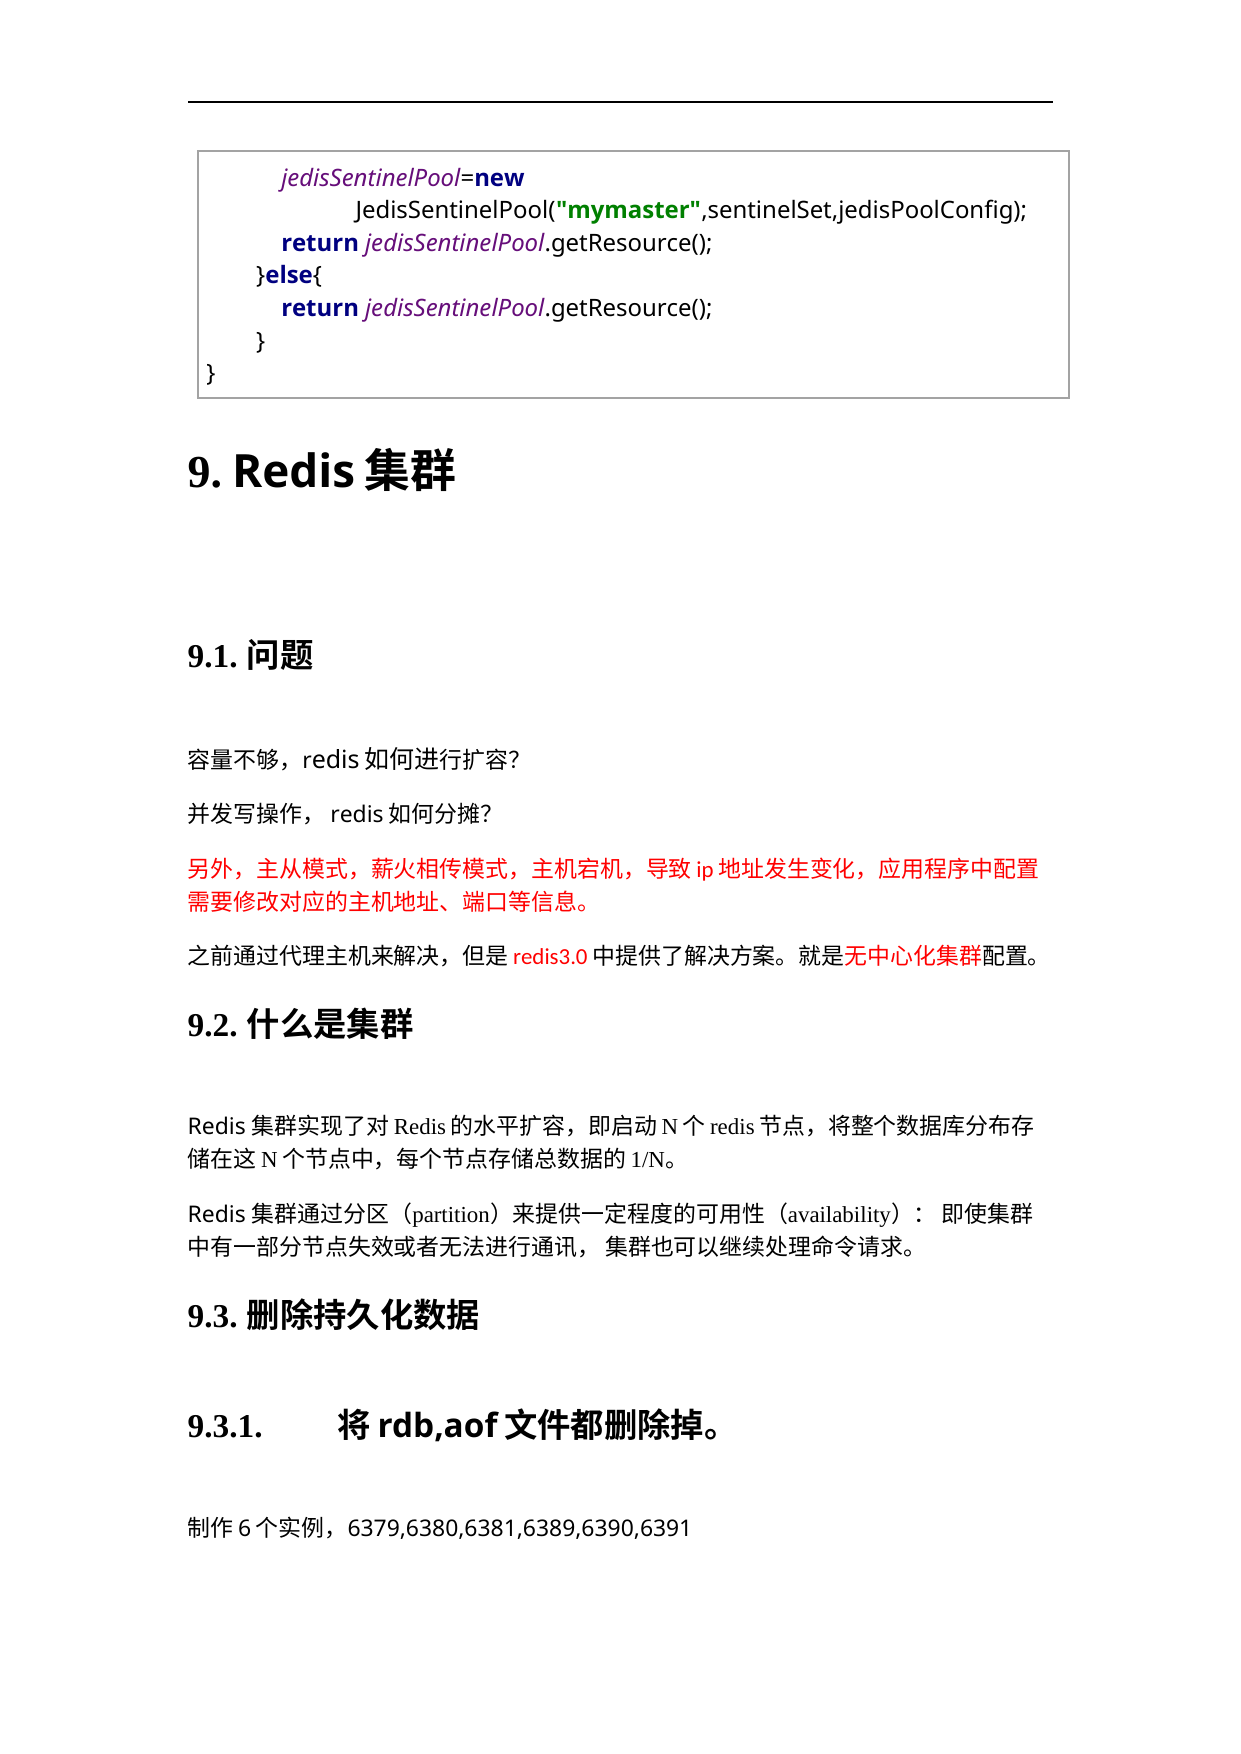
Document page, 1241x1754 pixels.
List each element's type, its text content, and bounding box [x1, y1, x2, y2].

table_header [199, 152, 1068, 397]
subtitle 将rdb,aof文件都删除掉。 [187, 1399, 1053, 1447]
text 另外，主从模式，薪火相传模式，主机宕机，导致ip地址发生变化，应用程序中配置需要修改对应的主机地址、端口等信息。 [187, 850, 1053, 917]
text 容量不够，redis如何进行扩容？ [187, 739, 1053, 775]
text Redis 集群通过分区（partition）来提供一定程度的可用性（availability）： 即使集群中有一部分节点失效或者无法进行通讯， 集群也可以继续处理命令请求。 [187, 1195, 1053, 1262]
subtitle 什么是集群 [187, 998, 1053, 1046]
text Redis 集群实现了对Redis的水平扩容，即启动N个redis节点，将整个数据库分布存储在这N个节点中，每个节点存储总数据的1/N。 [187, 1108, 1053, 1174]
text 制作6个实例，6379,6380,6381,6389,6390,6391 [187, 1510, 1053, 1543]
subtitle 问题 [187, 629, 1053, 677]
subtitle 删除持久化数据 [187, 1289, 1053, 1337]
text 之前通过代理主机来解决，但是redis3.0中提供了解决方案。就是无中心化集群配置。 [187, 938, 1053, 971]
text 并发写操作， redis如何分摊？ [187, 796, 1053, 829]
subtitle Redis集群 [187, 434, 1053, 501]
